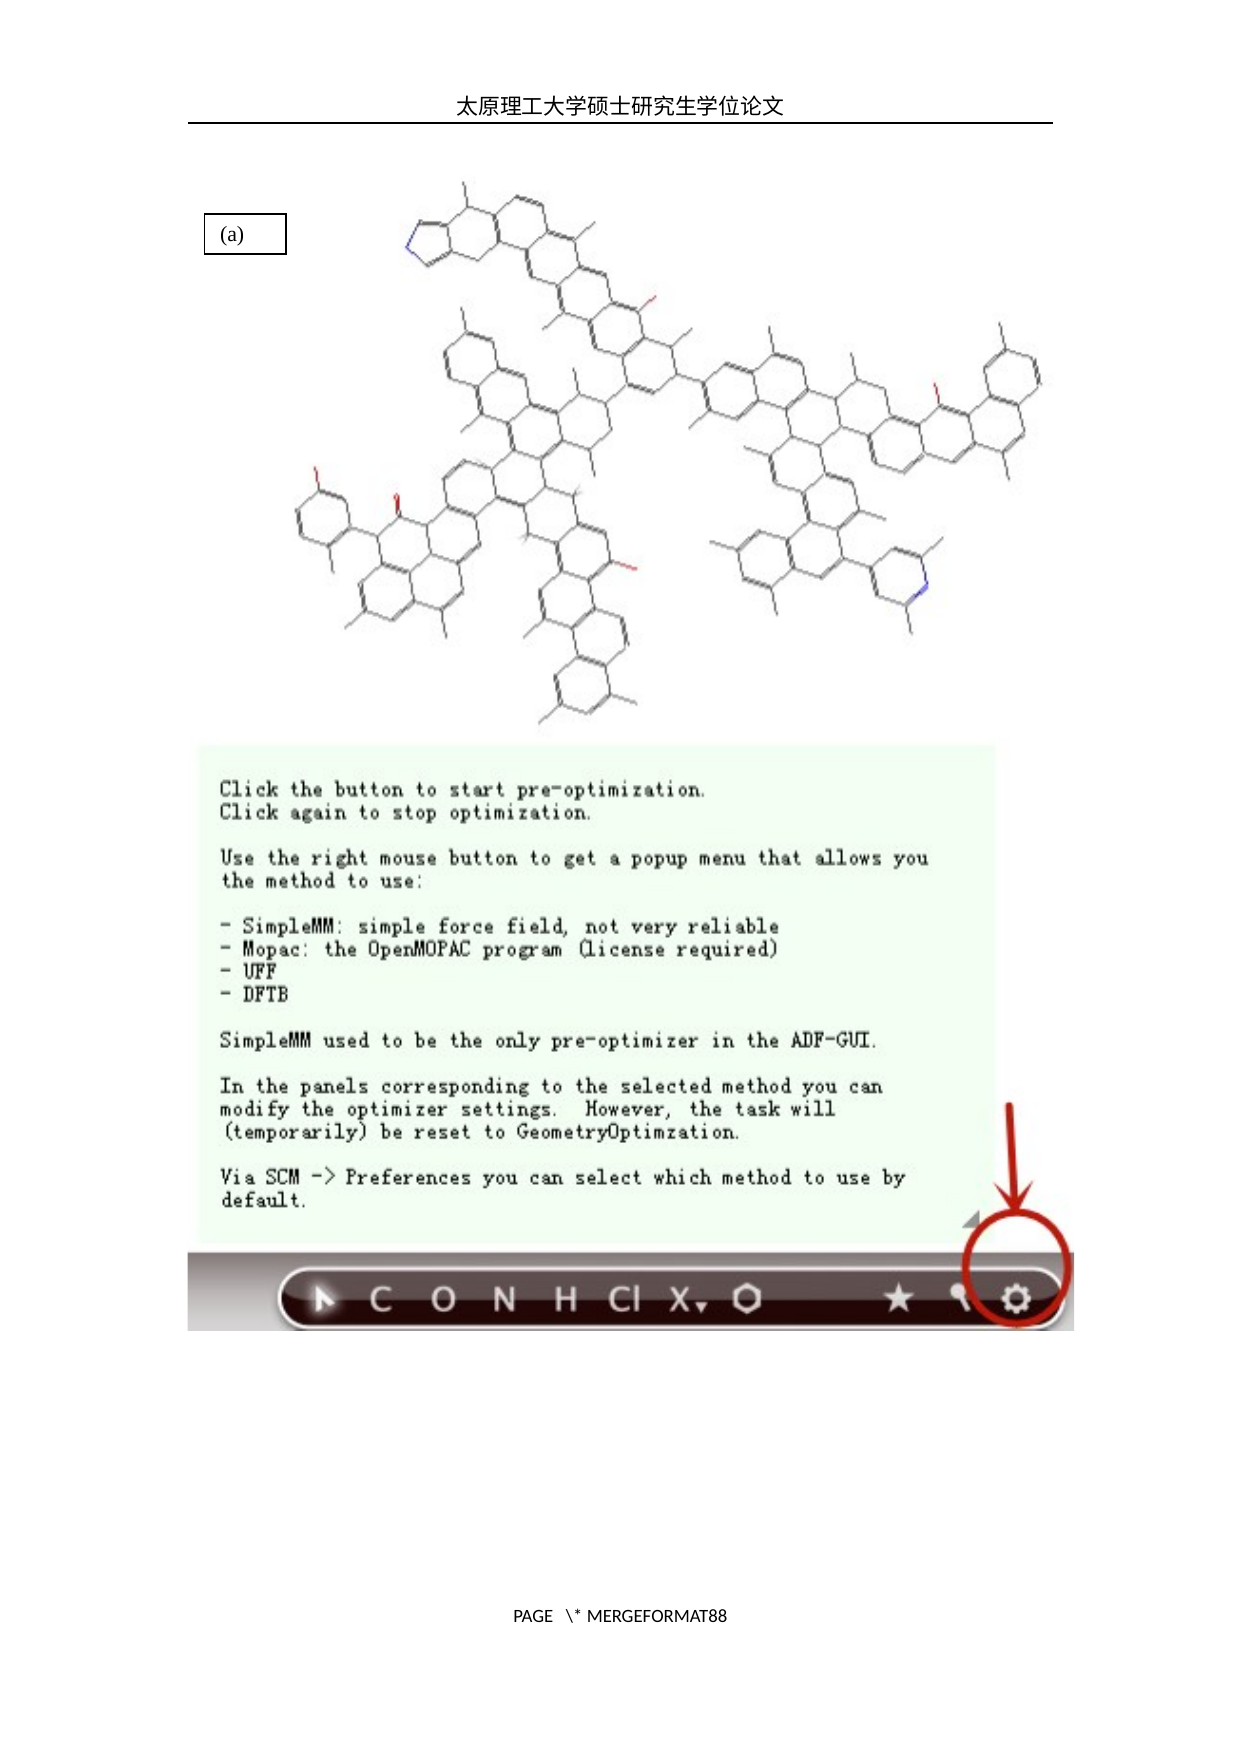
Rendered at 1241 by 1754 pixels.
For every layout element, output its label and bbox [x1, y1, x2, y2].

picture [187, 161, 1075, 1331]
